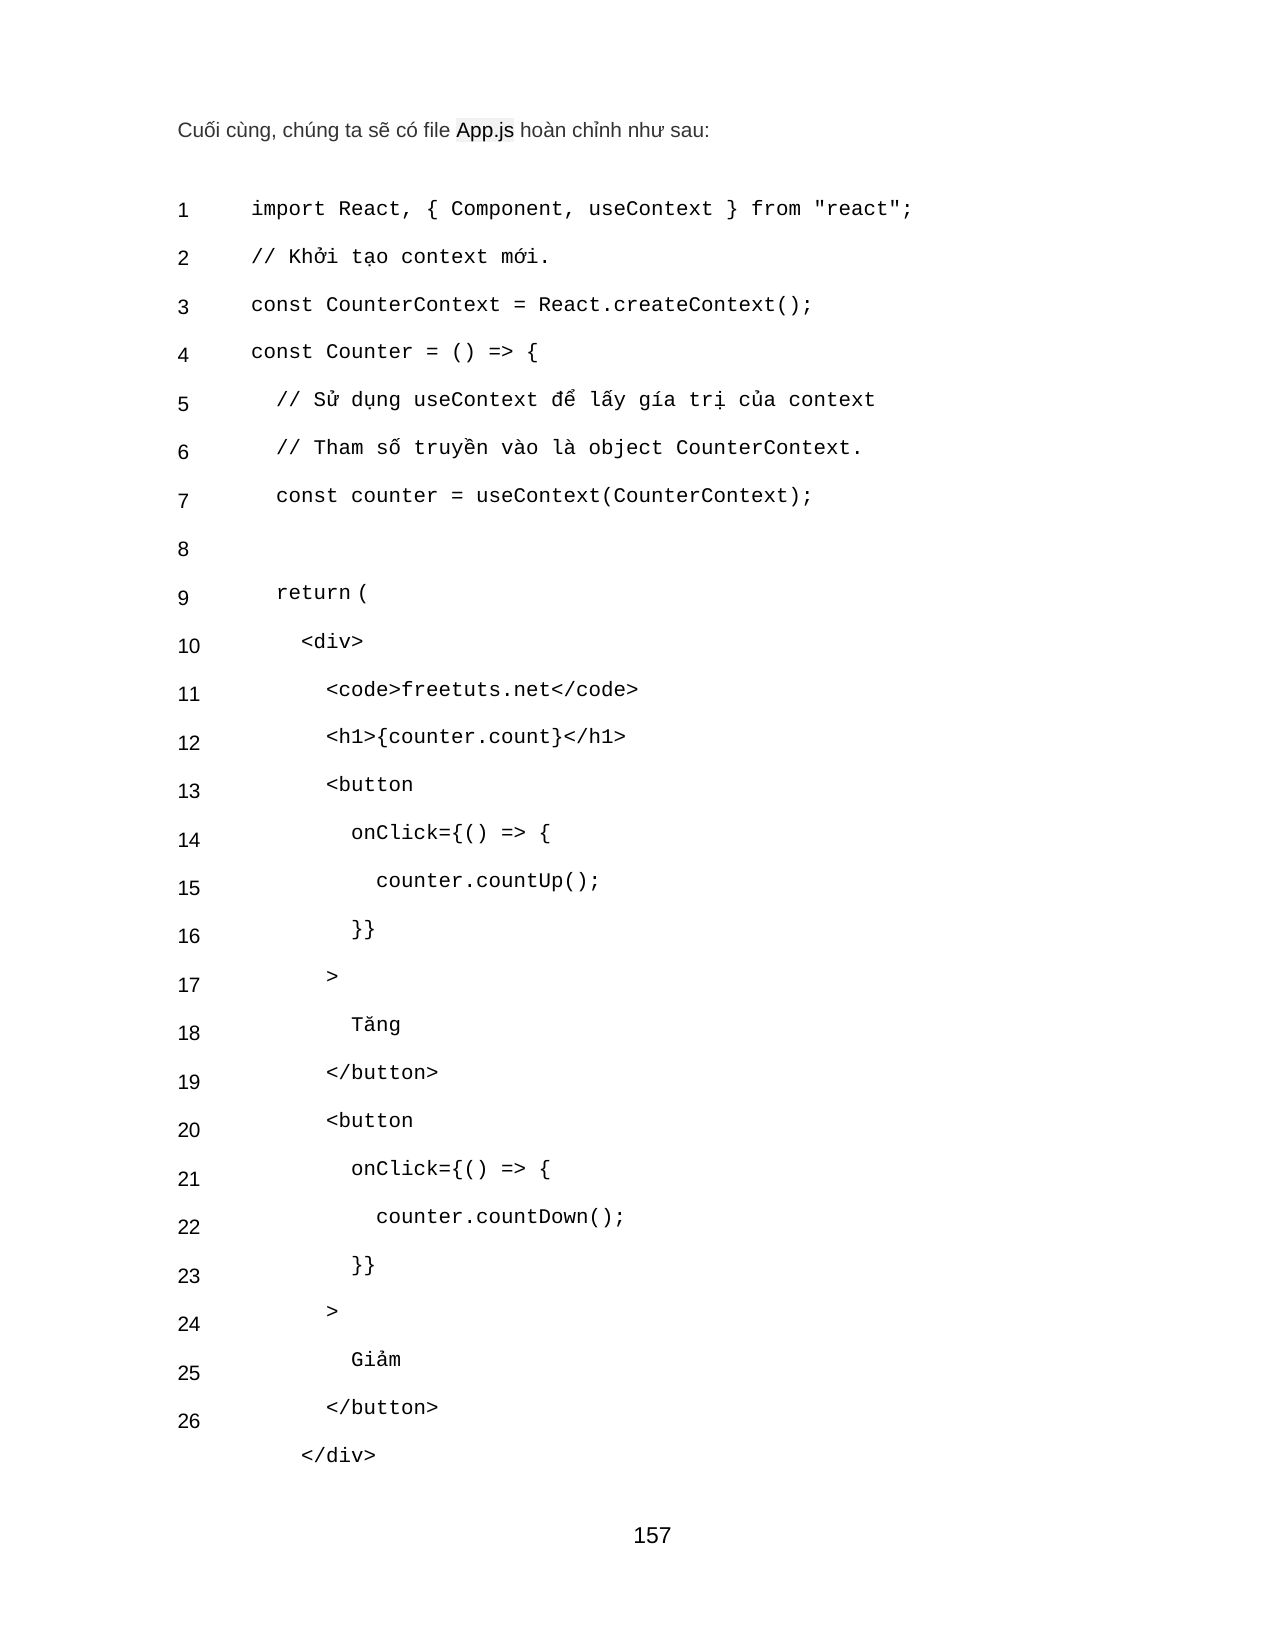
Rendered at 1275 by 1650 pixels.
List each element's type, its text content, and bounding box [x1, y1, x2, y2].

text Cuối cùng, chúng ta sẽ có file App.js hoàn chỉnh như sau: [177, 118, 456, 142]
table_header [251, 185, 1260, 1494]
text Cuối cùng, chúng ta sẽ có file App.js hoàn chỉnh như sau: [514, 118, 1127, 142]
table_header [177, 185, 251, 1494]
